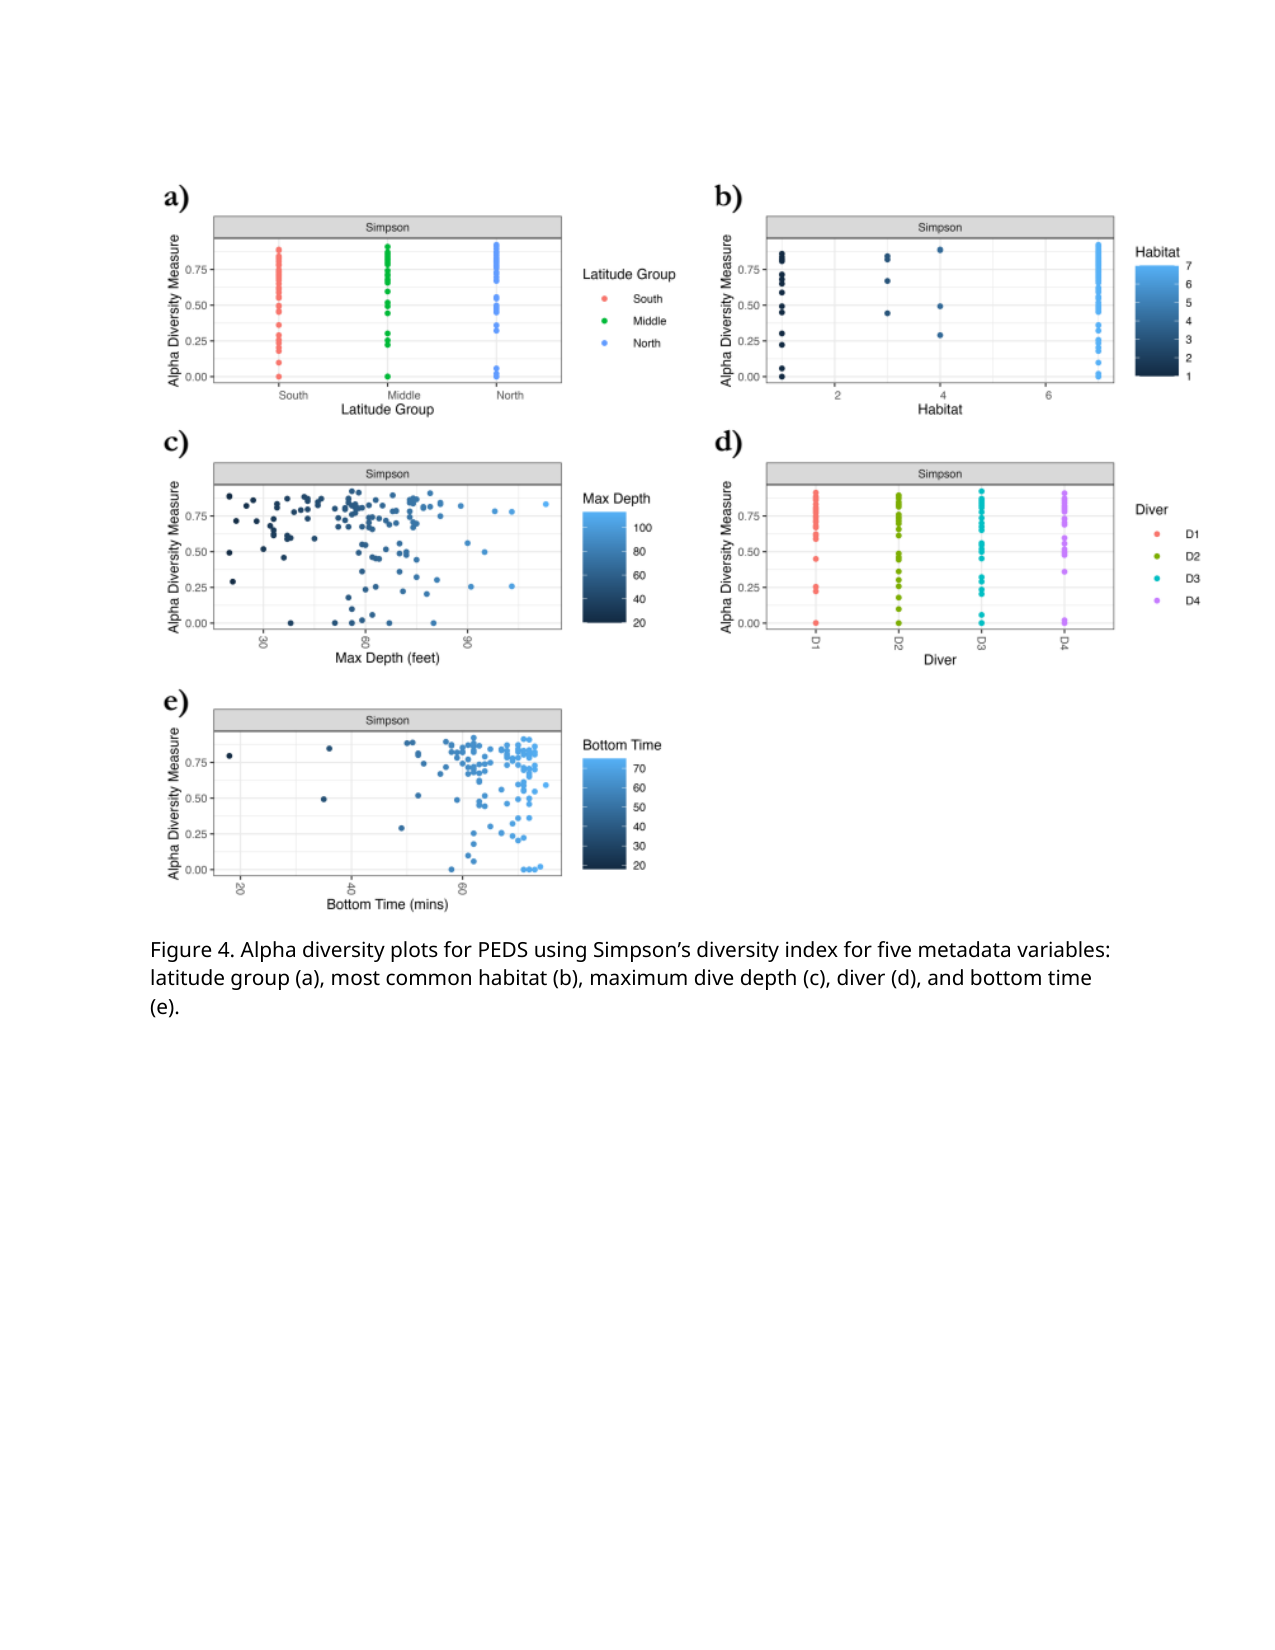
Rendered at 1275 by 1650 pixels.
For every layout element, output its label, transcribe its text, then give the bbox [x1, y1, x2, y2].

text Figure 4. Alpha diversity plots for PEDS using Simpson’s diversity index for five metadata variables: latitude group (a), most common habitat (b), maximum dive depth (c), diver (d), and bottom time (e). [150, 936, 1125, 1020]
